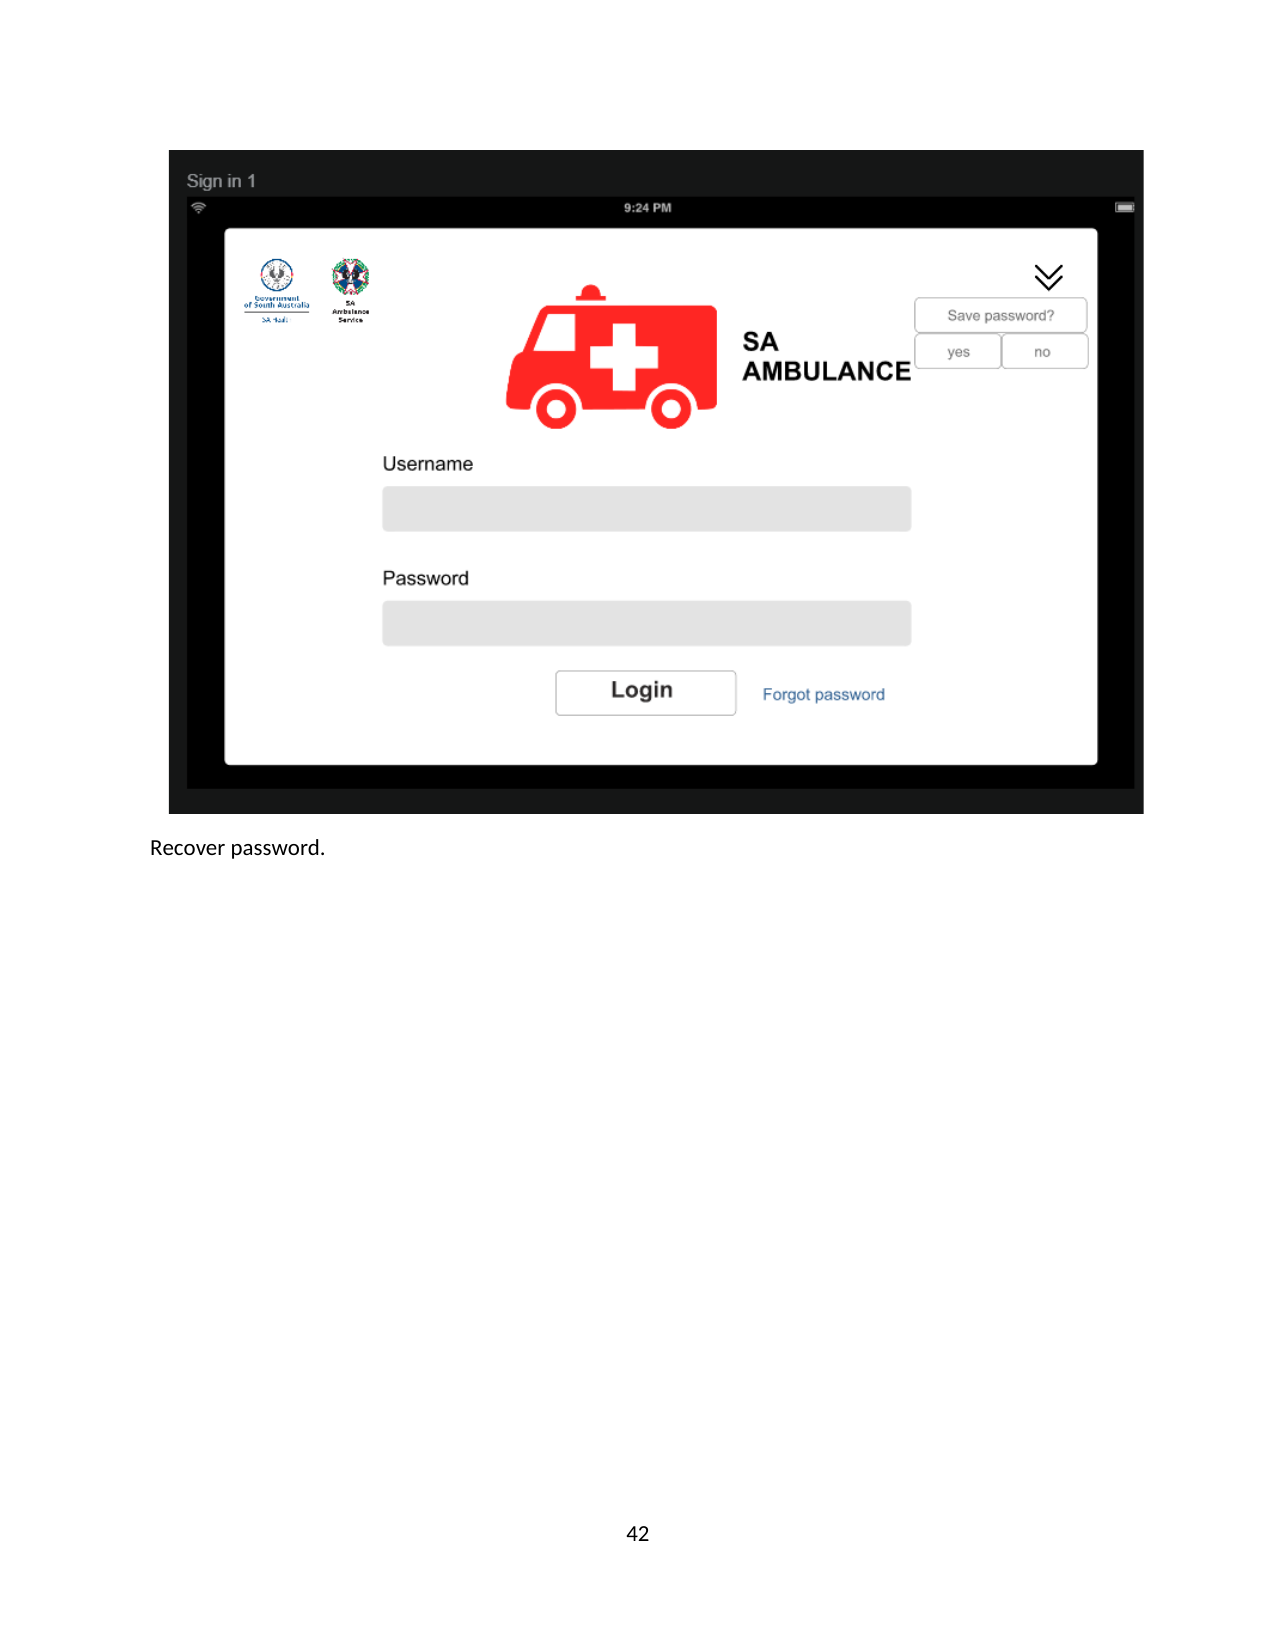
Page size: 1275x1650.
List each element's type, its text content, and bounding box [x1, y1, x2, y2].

text Recover password. [150, 833, 1125, 861]
